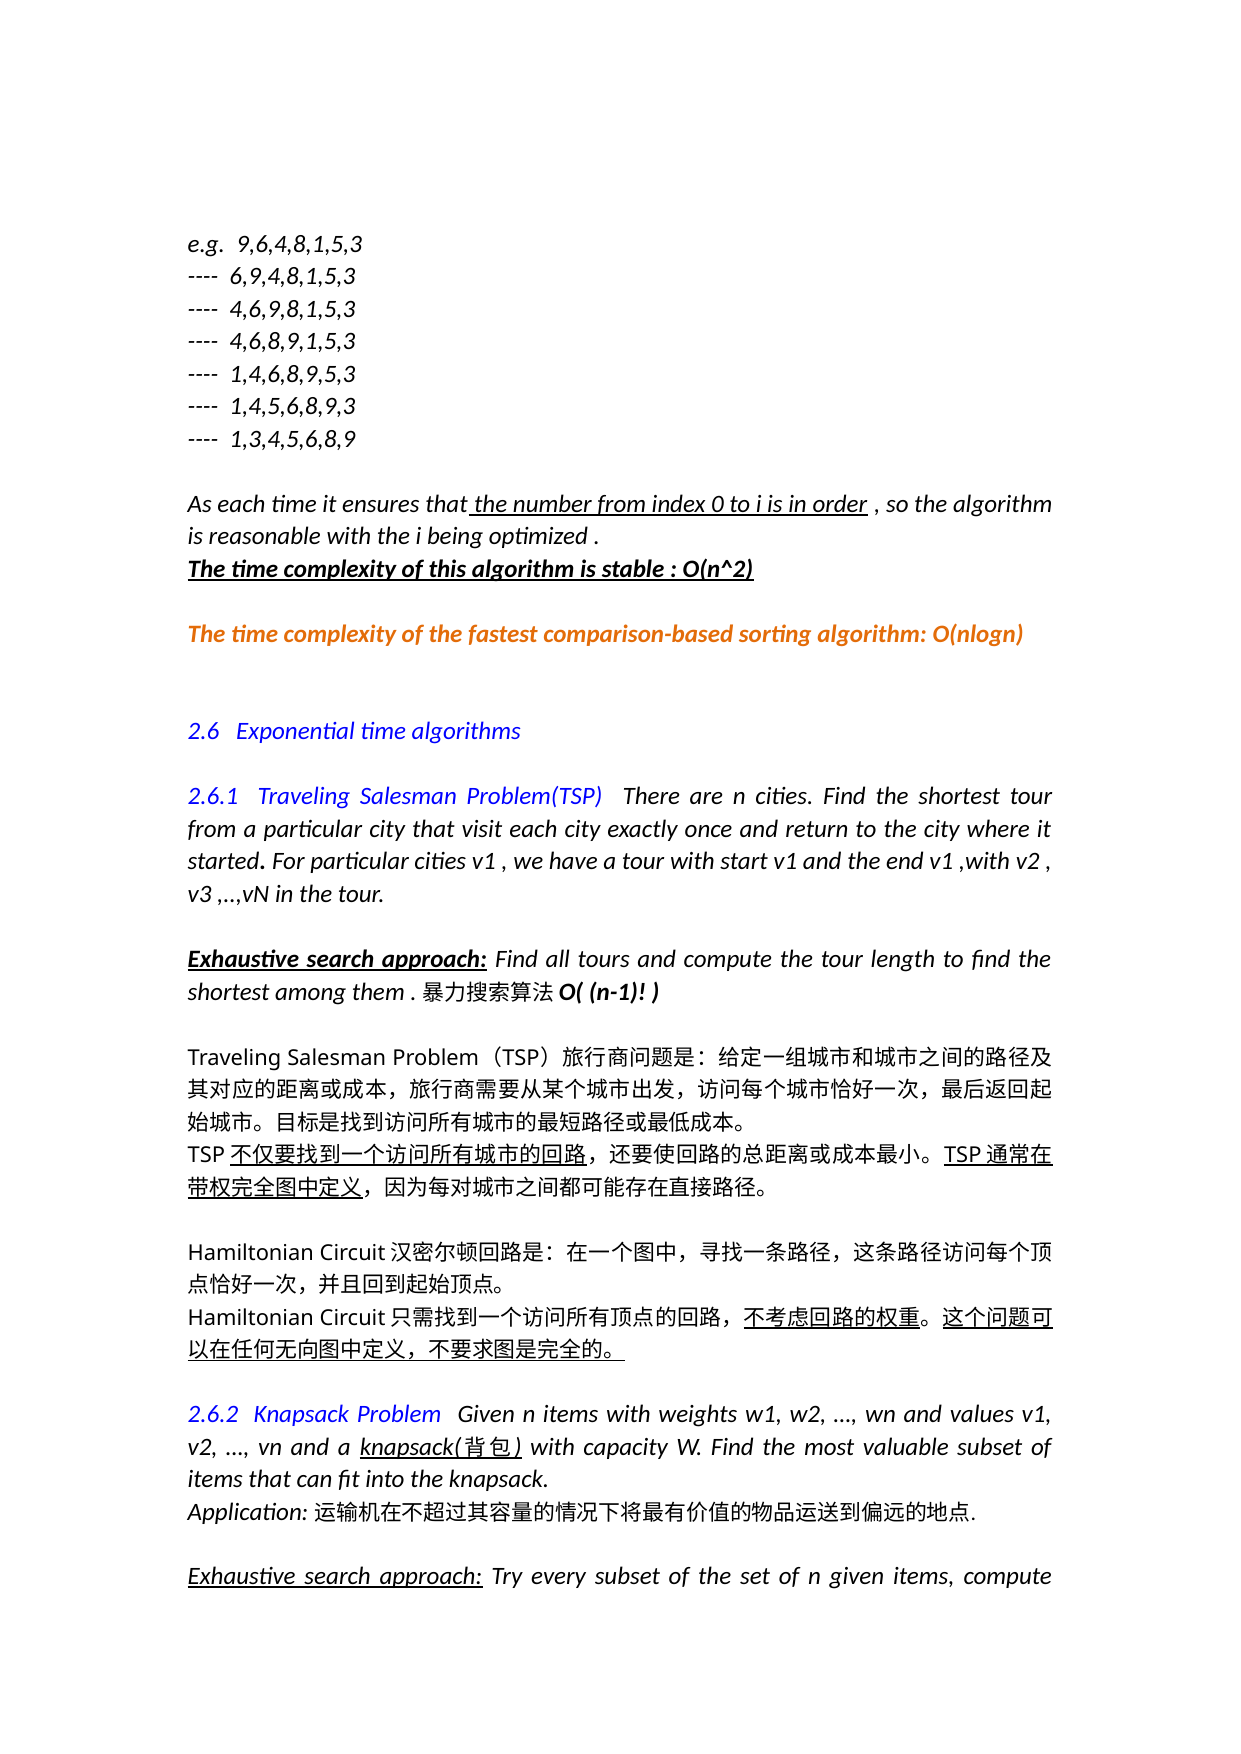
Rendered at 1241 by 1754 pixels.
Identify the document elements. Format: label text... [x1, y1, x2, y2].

text 2.6 Exponential time algorithms [187, 714, 1053, 747]
text Hamiltonian Circuit只需找到一个访问所有顶点的回路，不考虑回路的权重。这个问题可以在任何无向图中定义，不要求图是完全的。 [187, 1299, 1053, 1364]
text TSP不仅要找到一个访问所有城市的回路，还要使回路的总距离或成本最小。TSP通常在带权完全图中定义，因为每对城市之间都可能存在直接路径。 [187, 1137, 1053, 1202]
text Exhaustive search approach: Find all tours and compute the tour length to find the shortest among them . 暴力搜索算法 O( (n-1)! ) [187, 942, 1053, 1007]
text Hamiltonian Circuit汉密尔顿回路是：在一个图中，寻找一条路径，这条路径访问每个顶点恰好一次，并且回到起始顶点。 [187, 1234, 1053, 1299]
text ---- 1,4,6,8,9,5,3 [187, 357, 1053, 389]
text ---- 1,4,5,6,8,9,3 [187, 389, 1053, 422]
text Traveling Salesman Problem（TSP）旅行商问题是：给定一组城市和城市之间的路径及其对应的距离或成本，旅行商需要从某个城市出发，访问每个城市恰好一次，最后返回起始城市。目标是找到访问所有城市的最短路径或最低成本。 [187, 1039, 1053, 1137]
text The time complexity of this algorithm is stable : O(n^2) [187, 552, 1053, 584]
text ---- 1,3,4,5,6,8,9 [187, 422, 1053, 454]
text ---- 4,6,9,8,1,5,3 [187, 292, 1053, 324]
text As each time it ensures that the number from index 0 to i is in order , so the algorithm is reasonable with the i being optimized . [187, 487, 1053, 552]
text 2.6.2 Knapsack Problem Given n items with weights w1, w2, …, wn and values v1, v2, …, vn and a knapsack(背包) with capacity W. Find the most valuable subset of items that can fit into the knapsack. [187, 1397, 1053, 1494]
text e.g. 9,6,4,8,1,5,3 [187, 227, 1053, 259]
text Application: 运输机在不超过其容量的情况下将最有价值的物品运送到偏远的地点. [187, 1494, 1053, 1527]
text The time complexity of the fastest comparison-based sorting algorithm: O(nlogn) [187, 617, 1053, 649]
text ---- 6,9,4,8,1,5,3 [187, 259, 1053, 292]
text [187, 1559, 1053, 1592]
text ---- 4,6,8,9,1,5,3 [187, 324, 1053, 357]
text 2.6.1 Traveling Salesman Problem(TSP) There are n cities. Find the shortest tour from a particular city that visit each city exactly once and return to the city where it started. For particular cities v1 , we have a tour with start v1 and the end v1 ,with v2 , v3 ,..,vN in the tour. [187, 779, 1053, 909]
